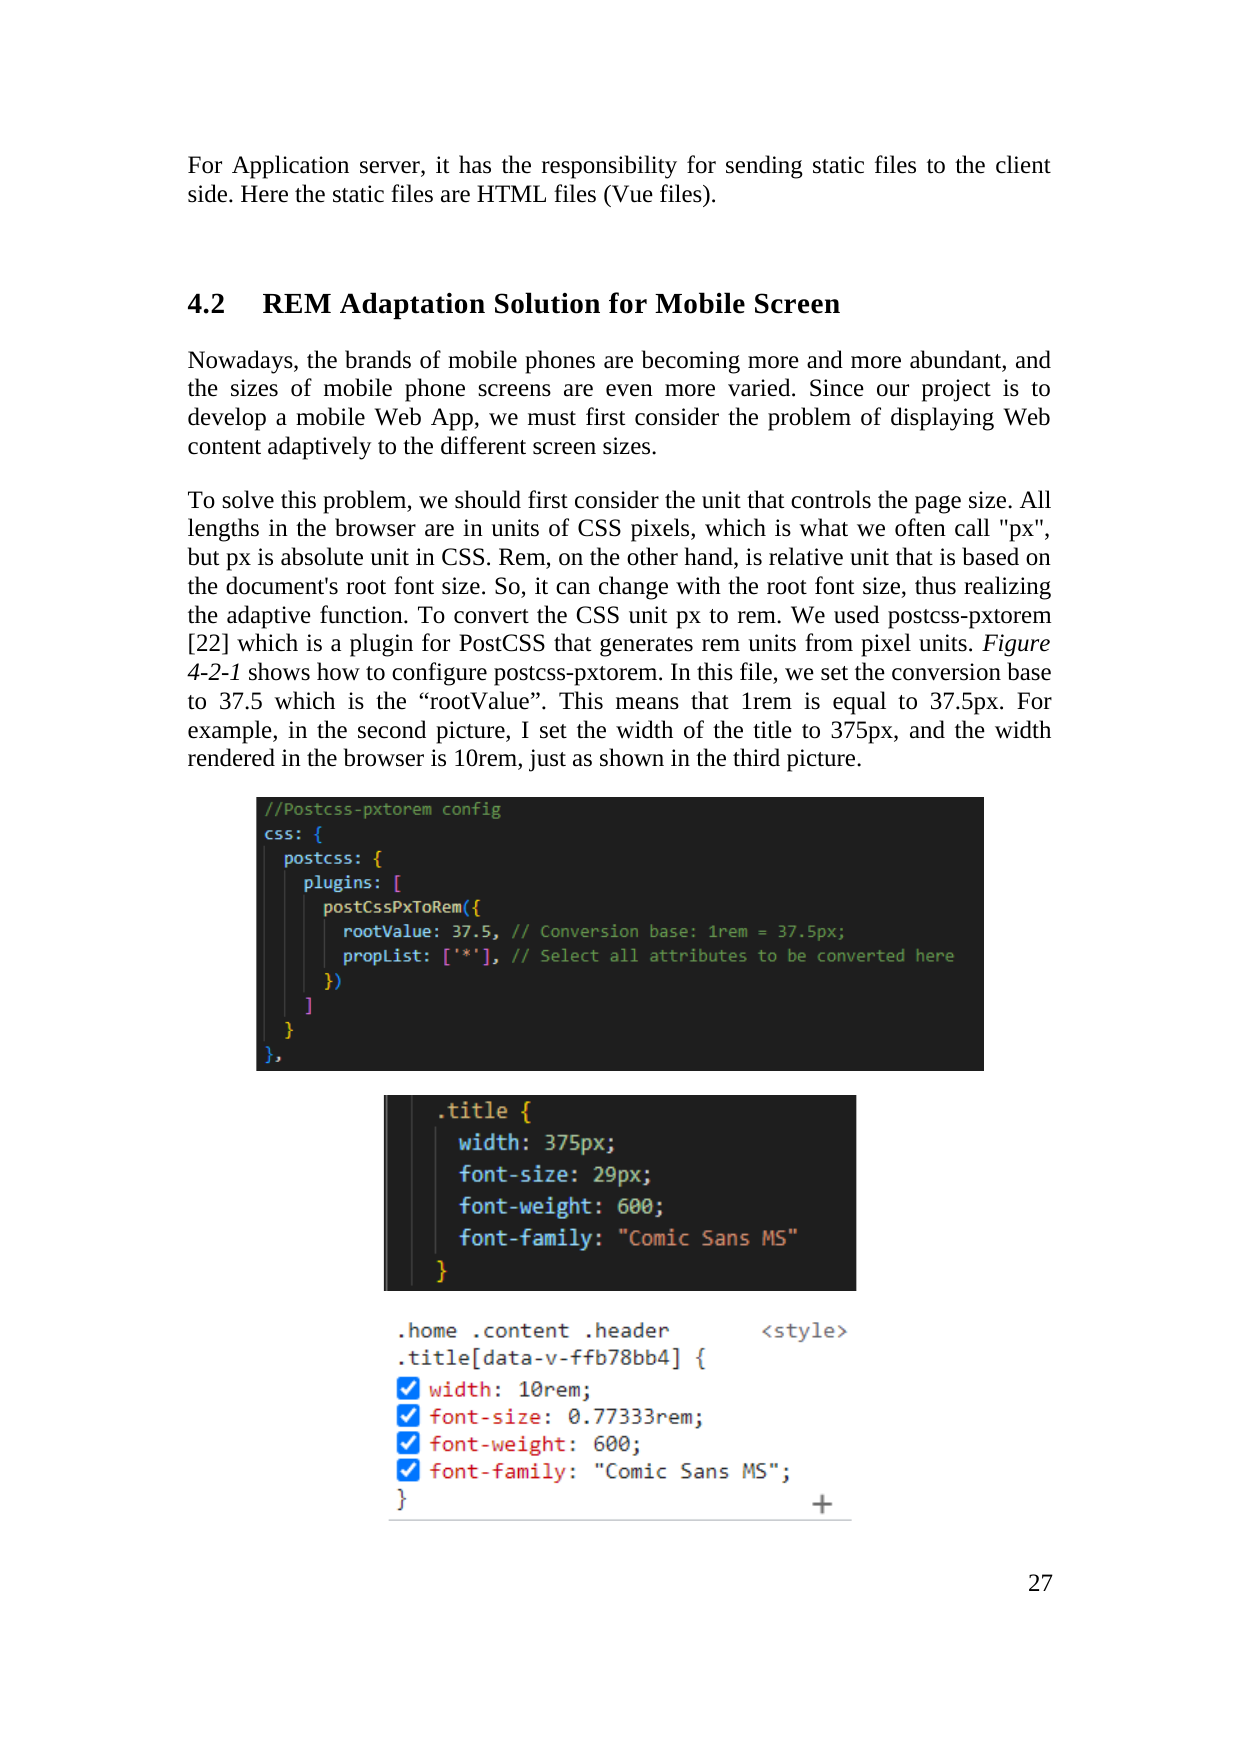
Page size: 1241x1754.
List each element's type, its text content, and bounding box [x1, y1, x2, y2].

picture [388, 1315, 852, 1521]
text For Application server, it has the responsibility for sending static files to the client side. Here the static files are HTML files (Vue files). [187, 150, 1053, 207]
picture [256, 797, 984, 1071]
text Nowadays, the brands of mobile phones are becoming more and more abundant, and the sizes of mobile phone screens are even more varied. Since our project is to develop a mobile Web App, we must first consider the problem of displaying Web content adaptively to the different screen sizes. [187, 345, 1053, 460]
text To solve this problem, we should first consider the unit that controls the page size. All lengths in the browser are in units of CSS pixels, which is what we often call "px", but px is absolute unit in CSS. Rem, on the other hand, is relative unit that is based on the document's root font size. So, it can change with the root font size, thus realizing the adaptive function. To convert the CSS unit px to rem. We used postcss-pxtorem which is a plugin for PostCSS that generates rem units from pixel units. Figure 4-2-1 shows how to configure postcss-pxtorem. In this file, we set the conversion base to 37.5 which is the “rootValue”. This means that 1rem is equal to 37.5px. For example, in the second picture, I set the width of the title to 375px, and the width rendered in the browser is 10rem, just as shown in the third picture. [187, 485, 1053, 772]
picture [383, 1095, 857, 1291]
subtitle REM Adaptation Solution for Mobile Screen [187, 286, 1053, 320]
